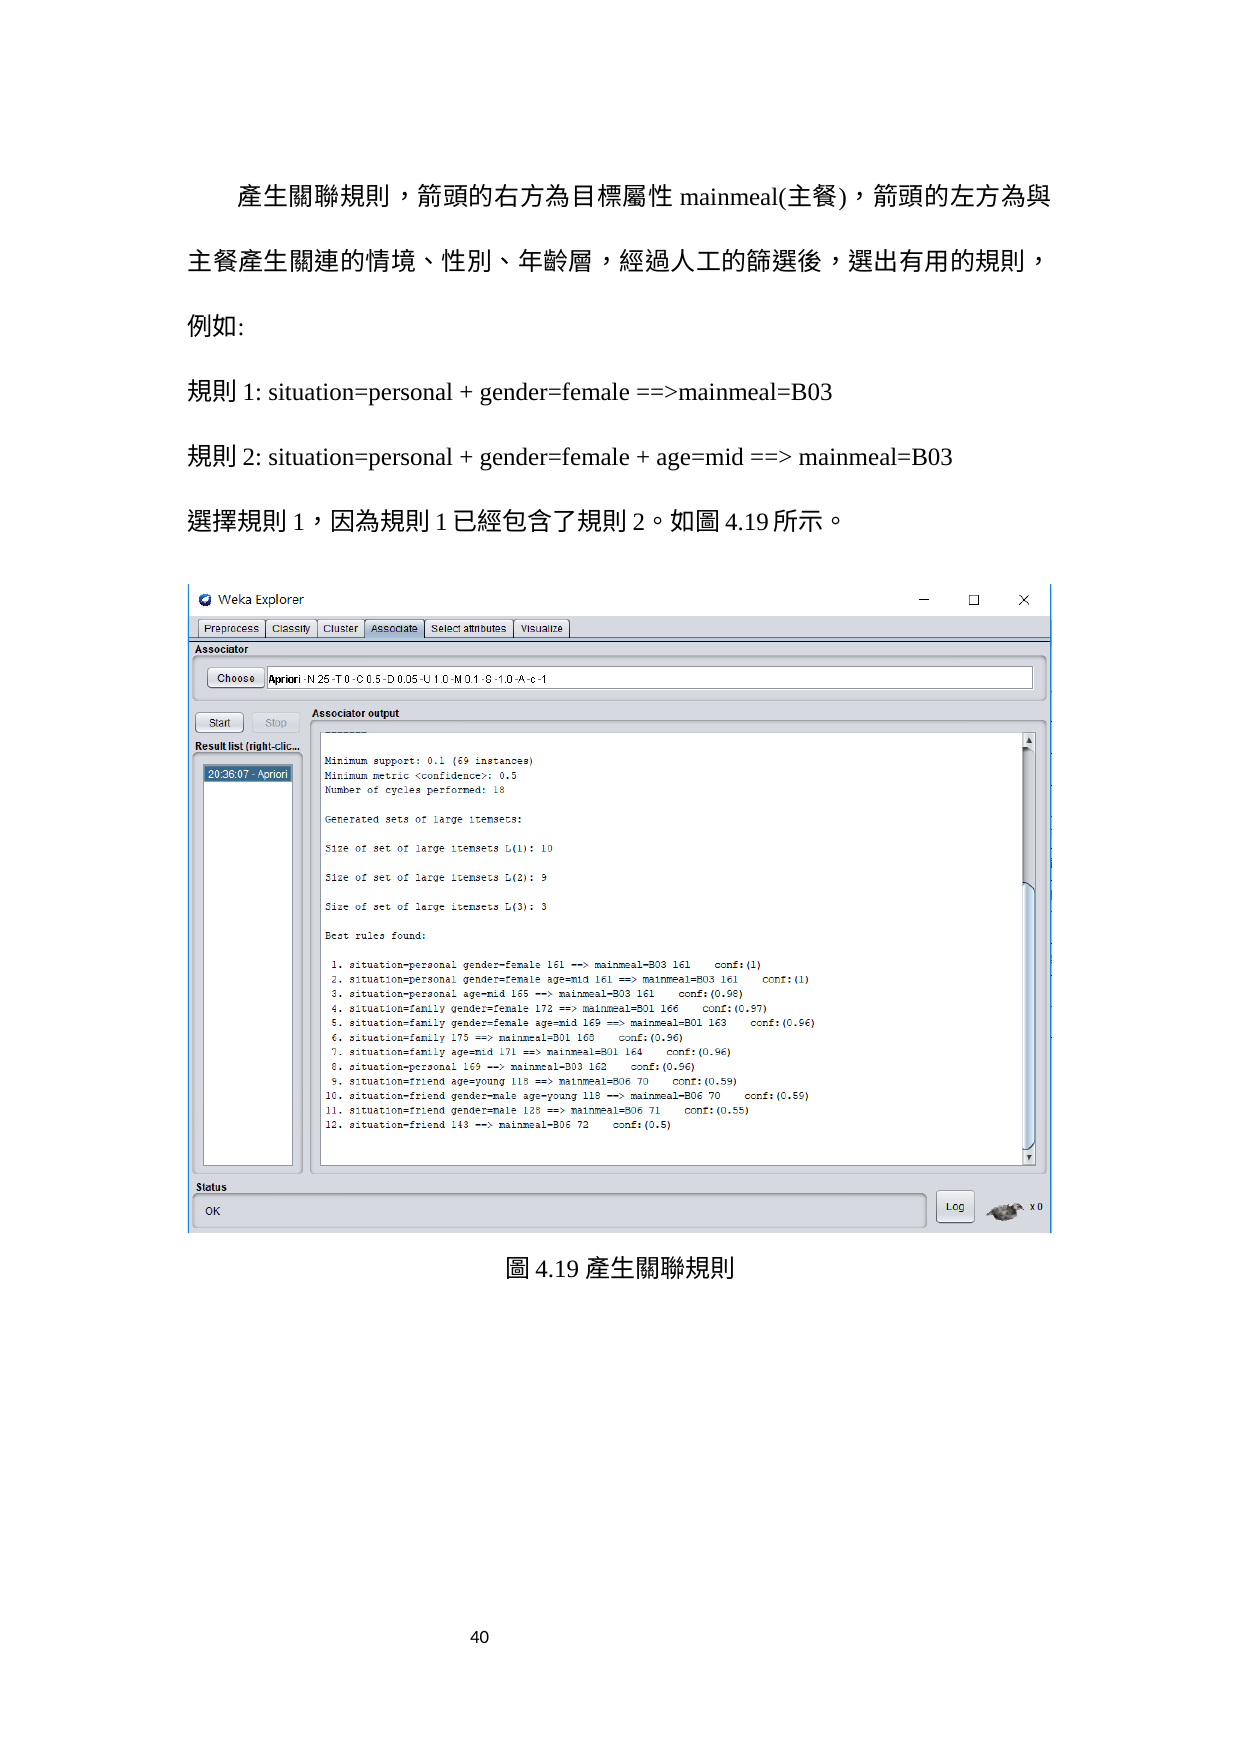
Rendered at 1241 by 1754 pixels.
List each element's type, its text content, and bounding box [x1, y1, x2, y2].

text 圖4.19 產生關聯規則 [187, 1234, 1053, 1299]
picture [187, 584, 1052, 1233]
text 產生關聯規則，箭頭的右方為目標屬性mainmeal(主餐)，箭頭的左方為與主餐產生關連的情境、性別、年齡層，經過人工的篩選後，選出有用的規則，例如: [187, 162, 1053, 357]
text 規則1: situation=personal + gender=female ==>mainmeal=B03 [187, 357, 1053, 422]
text 規則2: situation=personal + gender=female + age=mid ==> mainmeal=B03 [187, 422, 1053, 487]
text 選擇規則1，因為規則1已經包含了規則2。如圖4.19所示。 [187, 487, 1053, 552]
